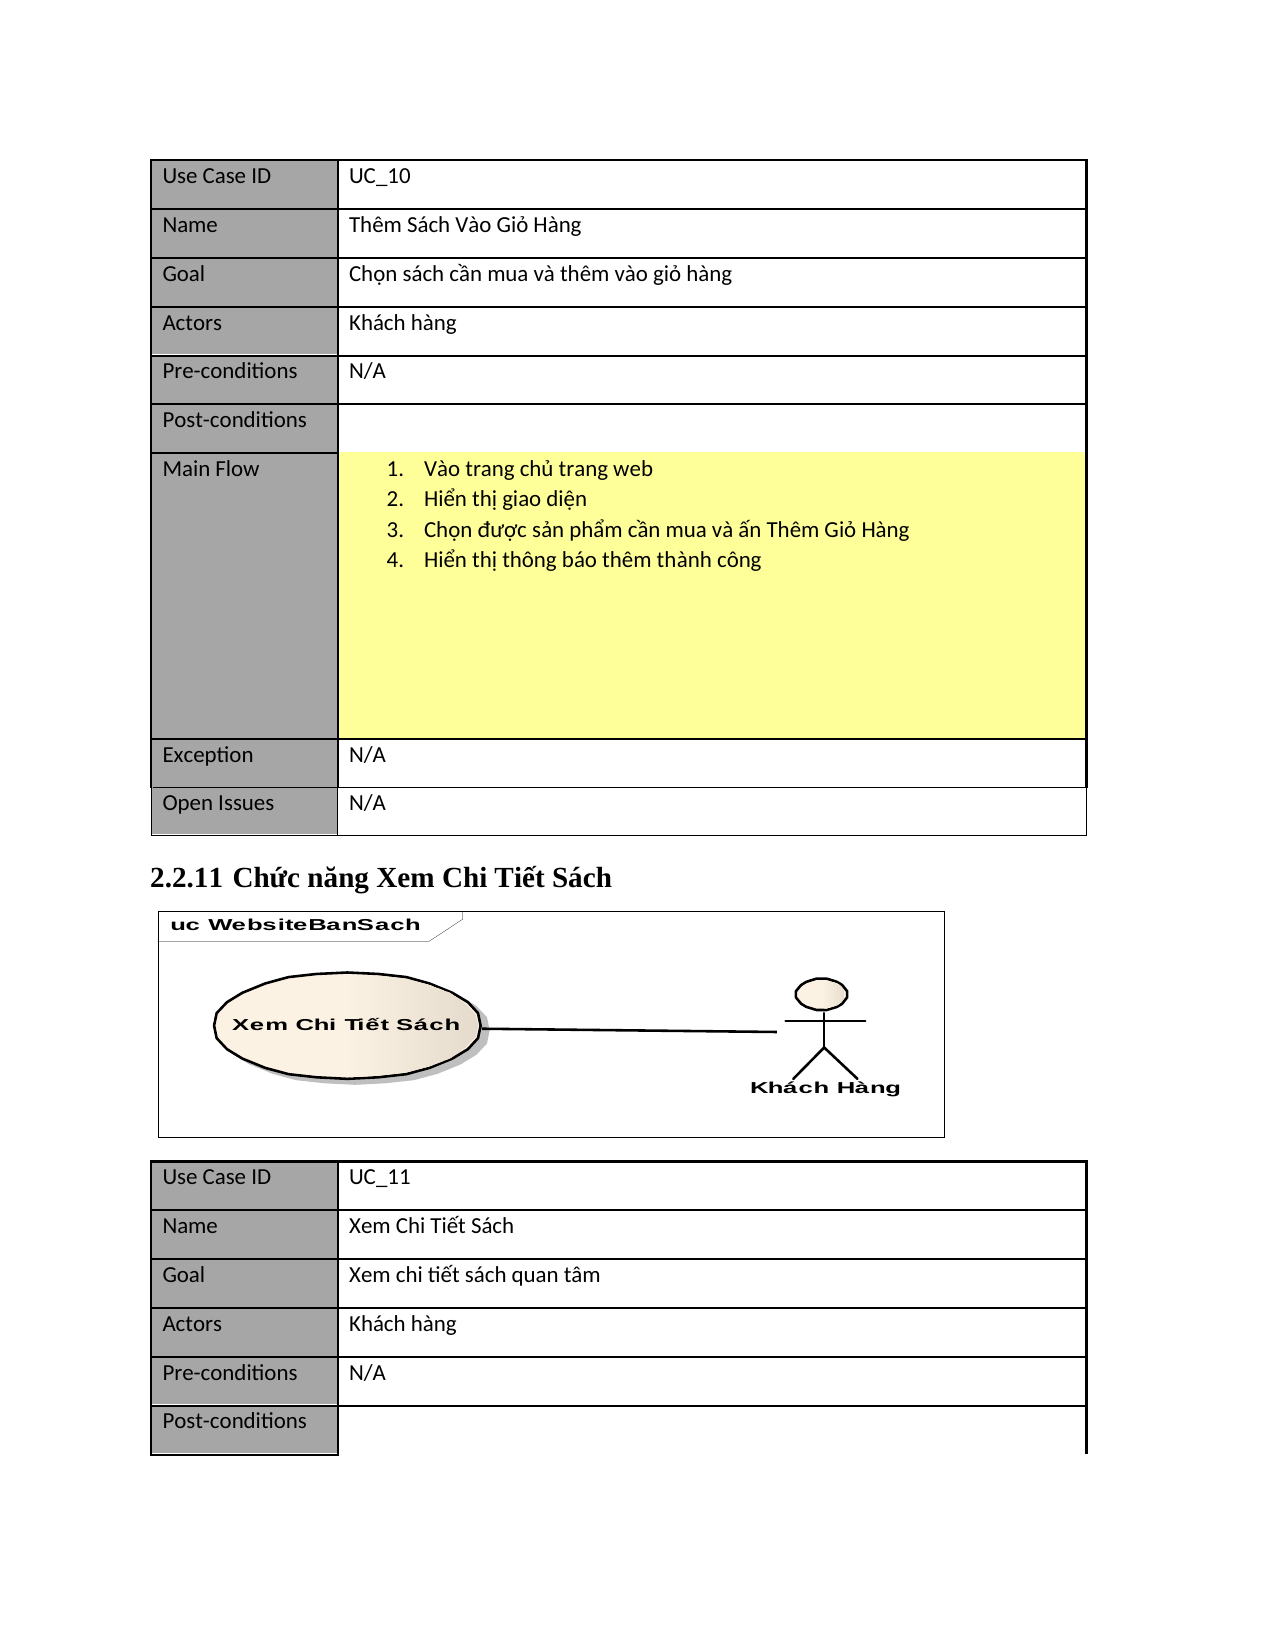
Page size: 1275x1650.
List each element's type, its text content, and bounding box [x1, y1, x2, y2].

table_cell [339, 405, 1085, 452]
table_cell Khách hàng [339, 1309, 1085, 1356]
table_cell N/A [339, 740, 1085, 787]
table_cell Pre-conditions [152, 1358, 337, 1404]
table_cell Pre-conditions [152, 357, 337, 403]
table_header UC_10 [339, 161, 1085, 208]
table_cell Khách hàng [339, 308, 1085, 354]
table_cell N/A [339, 1358, 1085, 1404]
table_header UC_11 [339, 1163, 1085, 1209]
table_cell Xem Chi Tiết Sách [339, 1211, 1085, 1258]
table_cell Actors [152, 308, 337, 354]
table_cell Chọn sách cần mua và thêm vào giỏ hàng [339, 259, 1085, 306]
table_cell Vào trang chủ trang web Hiển thị giao diện Chọn được sản phẩm cần mua và ấn Thêm Giỏ Hàng Hiển thị thông báo thêm thành công [339, 452, 1085, 738]
table_cell Goal [152, 1260, 337, 1307]
table_cell Actors [152, 1309, 337, 1356]
table_cell Goal [152, 259, 337, 306]
table_cell N/A [339, 357, 1085, 403]
table_cell Open Issues [152, 788, 337, 834]
table_cell N/A [338, 788, 1086, 834]
table_cell Main Flow [152, 454, 337, 738]
table_header Use Case ID [152, 1163, 337, 1209]
table_cell [339, 1407, 1085, 1453]
table_cell Thêm Sách Vào Giỏ Hàng [339, 210, 1085, 257]
table_cell Name [152, 1211, 337, 1258]
table_cell Xem chi tiết sách quan tâm [339, 1260, 1085, 1307]
subtitle Chức năng Xem Chi Tiết Sách [150, 861, 1125, 894]
table_cell Post-conditions [152, 1407, 337, 1453]
table_cell Exception [152, 740, 337, 787]
table_cell Name [152, 210, 337, 257]
table_cell Post-conditions [152, 405, 337, 452]
table_header Use Case ID [152, 161, 337, 208]
